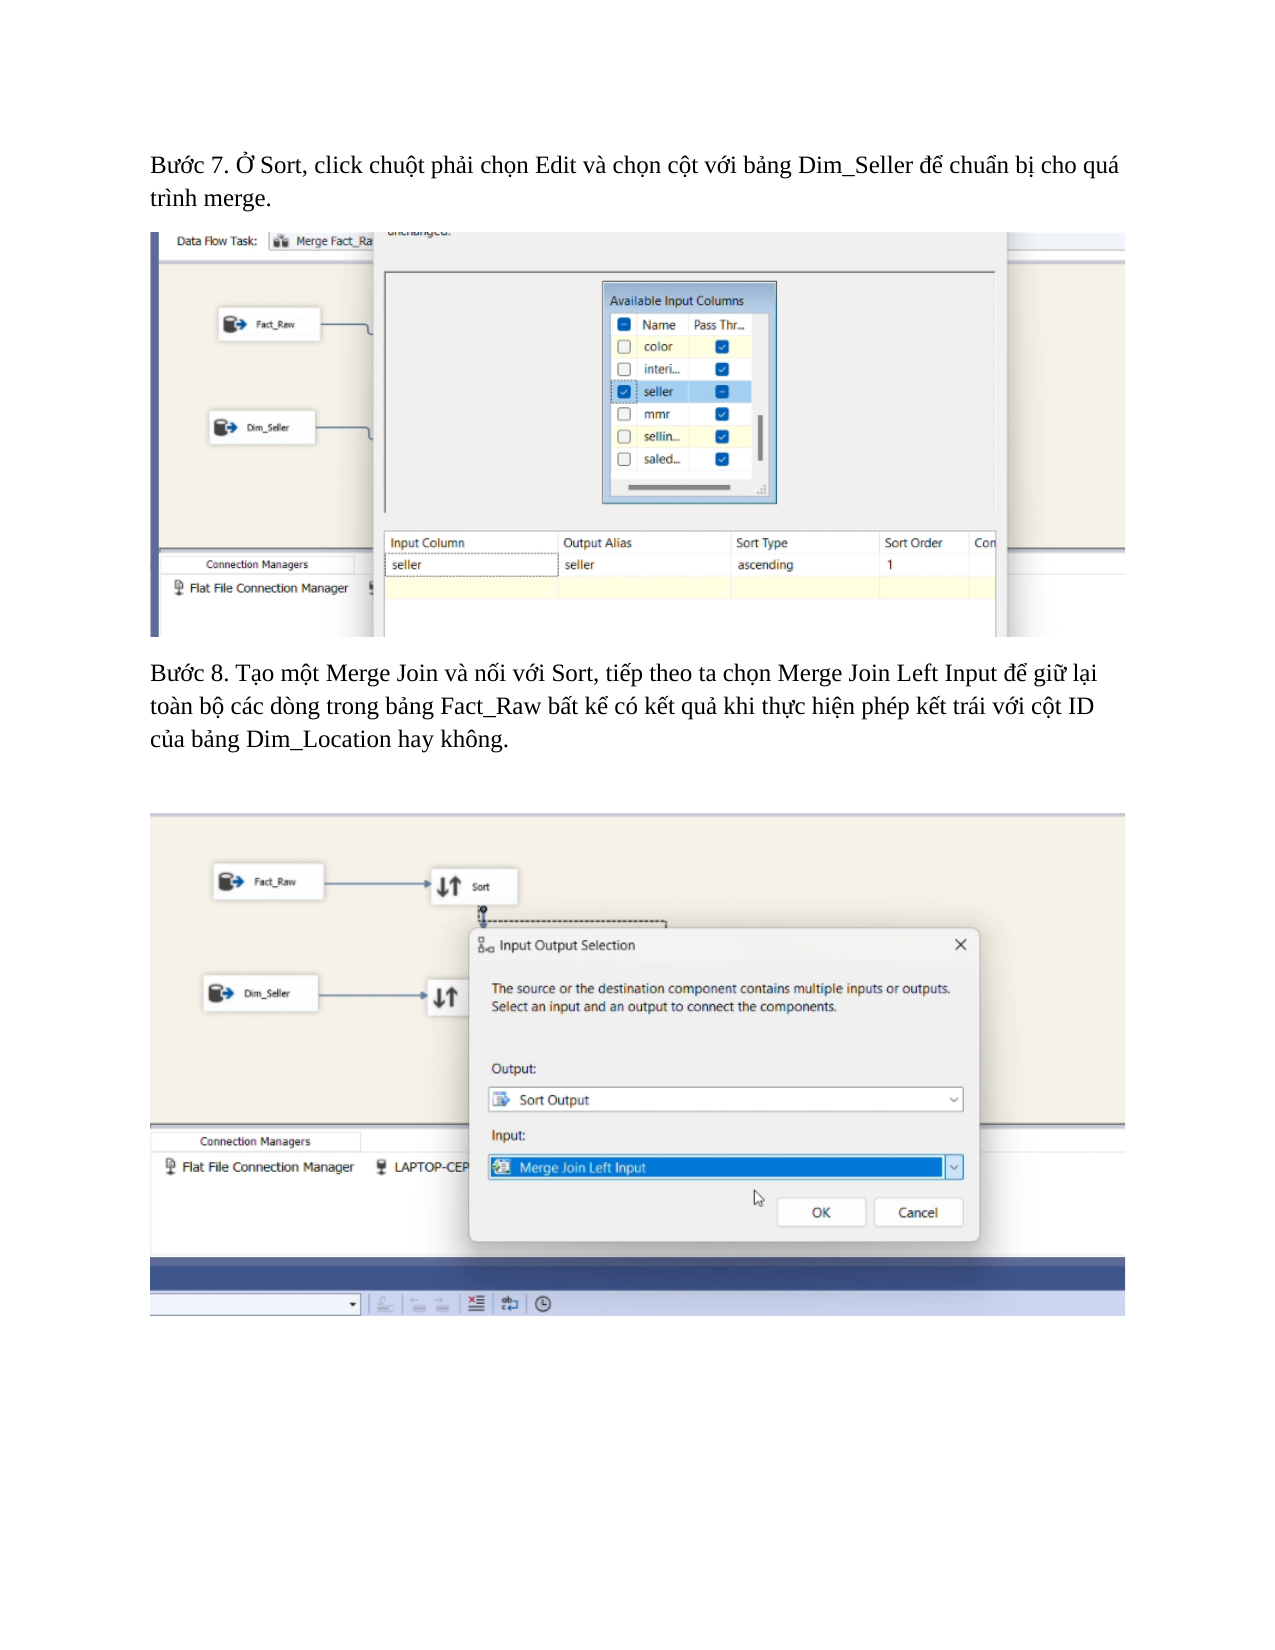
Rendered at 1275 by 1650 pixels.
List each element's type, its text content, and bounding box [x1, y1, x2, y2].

text Bước 8. Tạo một Merge Join và nối với Sort, tiếp theo ta chọn Merge Join Left Input để giữ lại toàn bộ các dòng trong bảng Fact_Raw bất kể có kết quả khi thực hiện phép kết trái với cột ID của bảng Dim_Location hay không. [150, 658, 1125, 753]
picture [150, 813, 1125, 1316]
picture [150, 232, 1125, 637]
text Bước 7. Ở Sort, click chuột phải chọn Edit và chọn cột với bảng Dim_Seller để chuẩn bị cho quá trình merge. [150, 150, 1125, 212]
